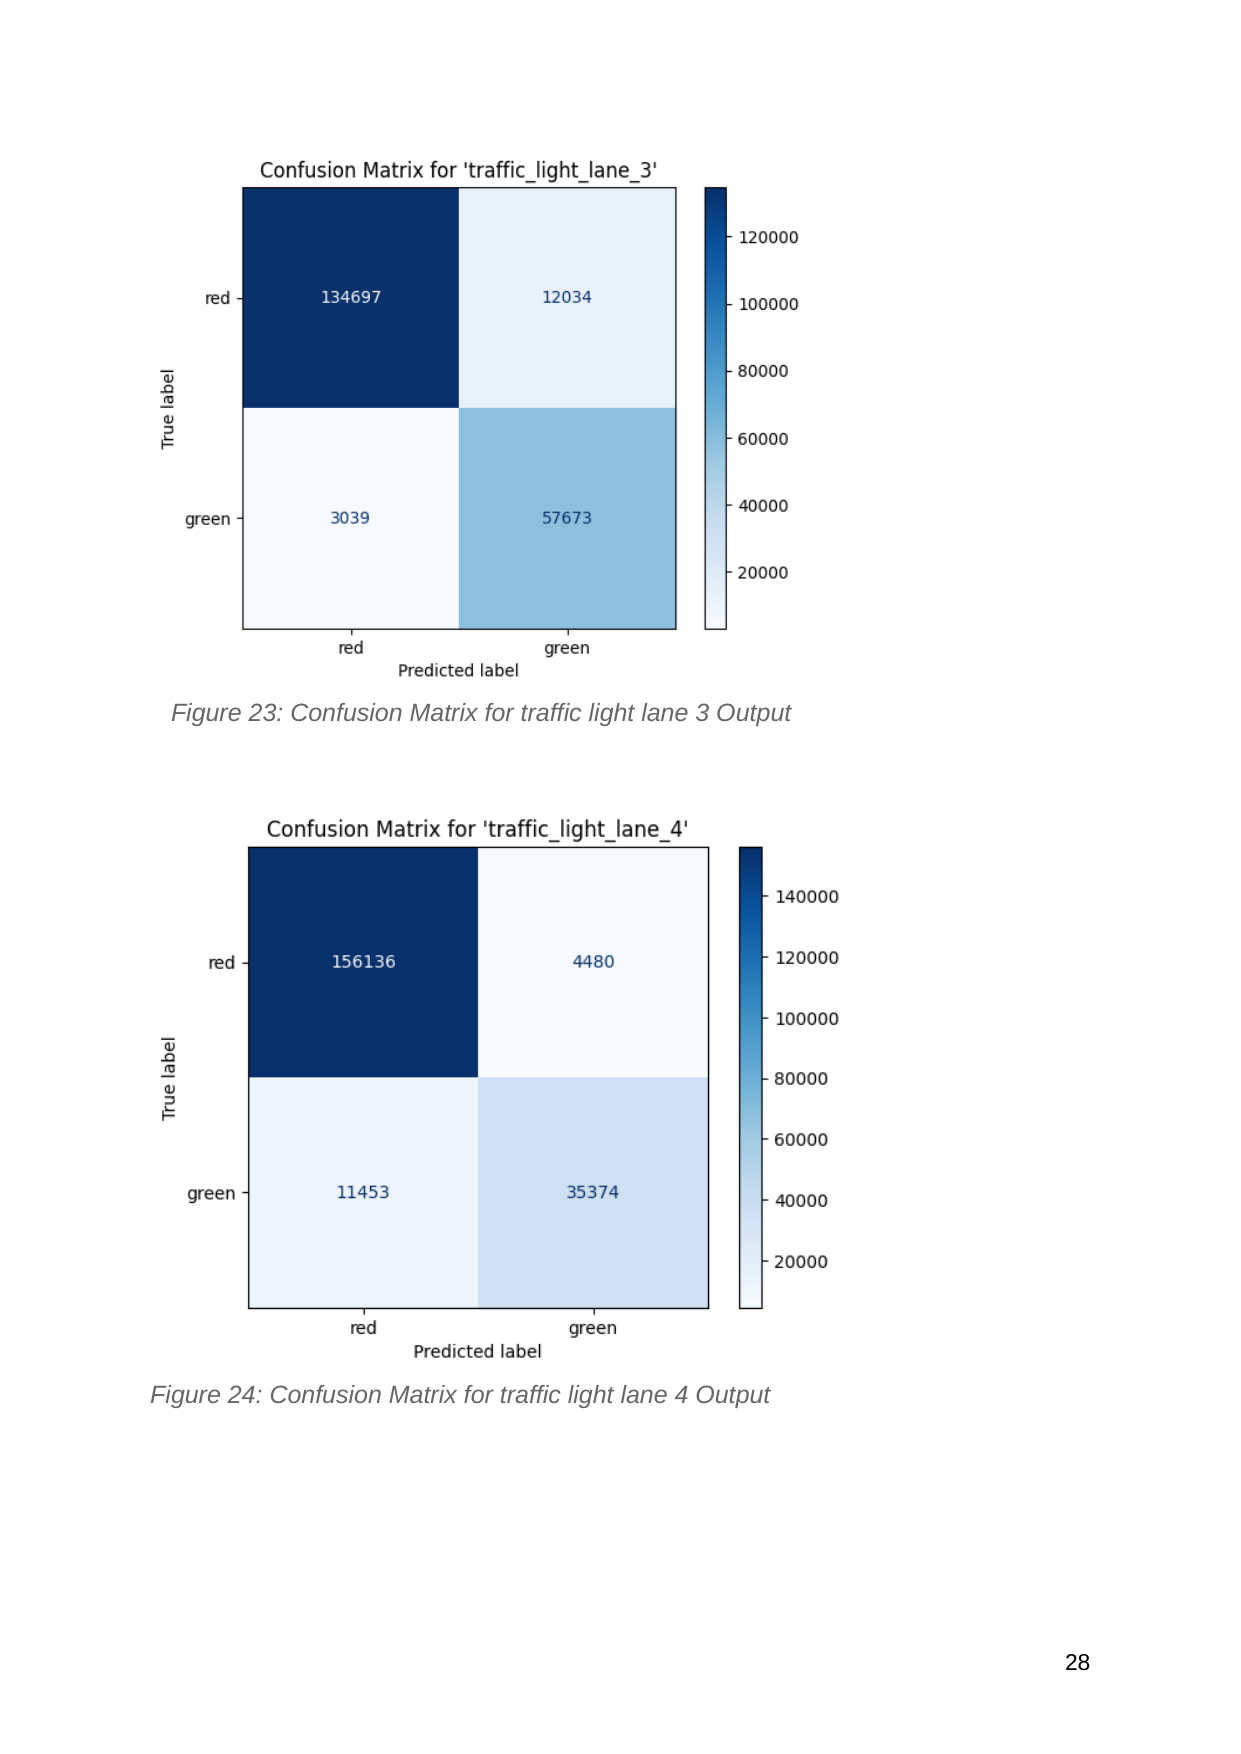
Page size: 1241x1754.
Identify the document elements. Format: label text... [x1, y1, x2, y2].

text Figure 23: Confusion Matrix for traffic light lane 3 Output [150, 698, 1090, 727]
text Figure 24: Confusion Matrix for traffic light lane 4 Output [150, 1379, 1090, 1408]
picture [150, 150, 810, 692]
picture [150, 807, 851, 1374]
